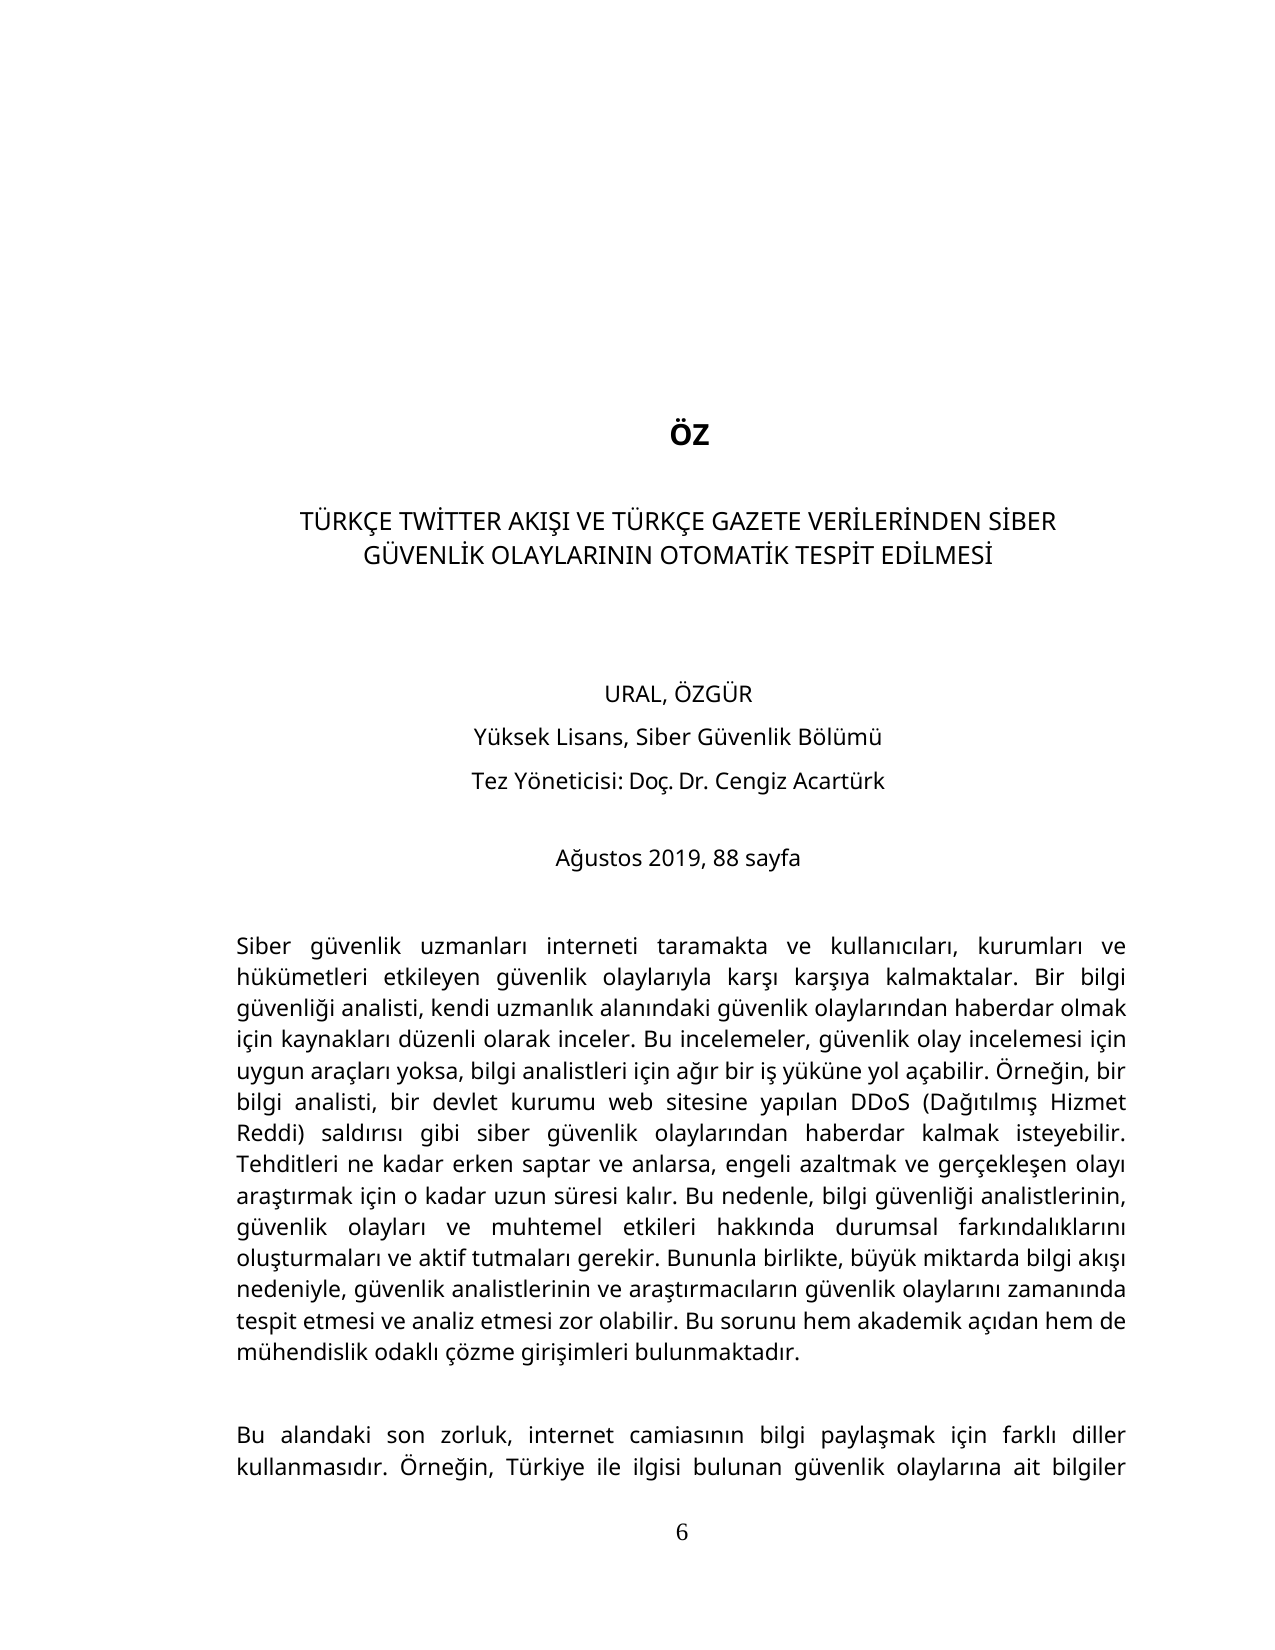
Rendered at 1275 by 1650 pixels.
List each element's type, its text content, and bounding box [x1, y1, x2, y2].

subtitle ÖZ [259, 414, 1097, 454]
text Yüksek Lisans, Siber Güvenlik Bölümü [236, 721, 1120, 753]
text Ağustos 2019, 88 sayfa [236, 842, 1120, 873]
text Siber güvenlik uzmanları interneti taramakta ve kullanıcıları, kurumları ve hükümetleri etkileyen güvenlik olaylarıyla karşı karşıya kalmaktalar. Bir bilgi güvenliği analisti, kendi uzmanlık alanındaki güvenlik olaylarından haberdar olmak için kaynakları düzenli olarak inceler. Bu incelemeler, güvenlik olay incelemesi için uygun araçları yoksa, bilgi analistleri için ağır bir iş yüküne yol açabilir. Örneğin, bir bilgi analisti, bir devlet kurumu web sitesine yapılan DDoS (Dağıtılmış Hizmet Reddi) saldırısı gibi siber güvenlik olaylarından haberdar kalmak isteyebilir. Tehditleri ne kadar erken saptar ve anlarsa, engeli azaltmak ve gerçekleşen olayı araştırmak için o kadar uzun süresi kalır. Bu nedenle, bilgi güvenliği analistlerinin, güvenlik olayları ve muhtemel etkileri hakkında durumsal farkındalıklarını oluşturmaları ve aktif tutmaları gerekir. Bununla birlikte, büyük miktarda bilgi akışı nedeniyle, güvenlik analistlerinin ve araştırmacıların güvenlik olaylarını zamanında tespit etmesi ve analiz etmesi zor olabilir. Bu sorunu hem akademik açıdan hem de mühendislik odaklı çözme girişimleri bulunmaktadır. [236, 930, 1127, 1367]
text TÜRKÇE TWİTTER AKIŞI VE TÜRKÇE GAZETE VERİLERİNDEN SİBER GÜVENLİK OLAYLARININ OTOMATİK TESPİT EDİLMESİ [236, 504, 1120, 572]
text URAL, ÖZGÜR [236, 678, 1120, 709]
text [236, 1419, 1127, 1482]
text Tez Yöneticisi: Doç. Dr. Cengiz Acartürk [236, 765, 1120, 796]
